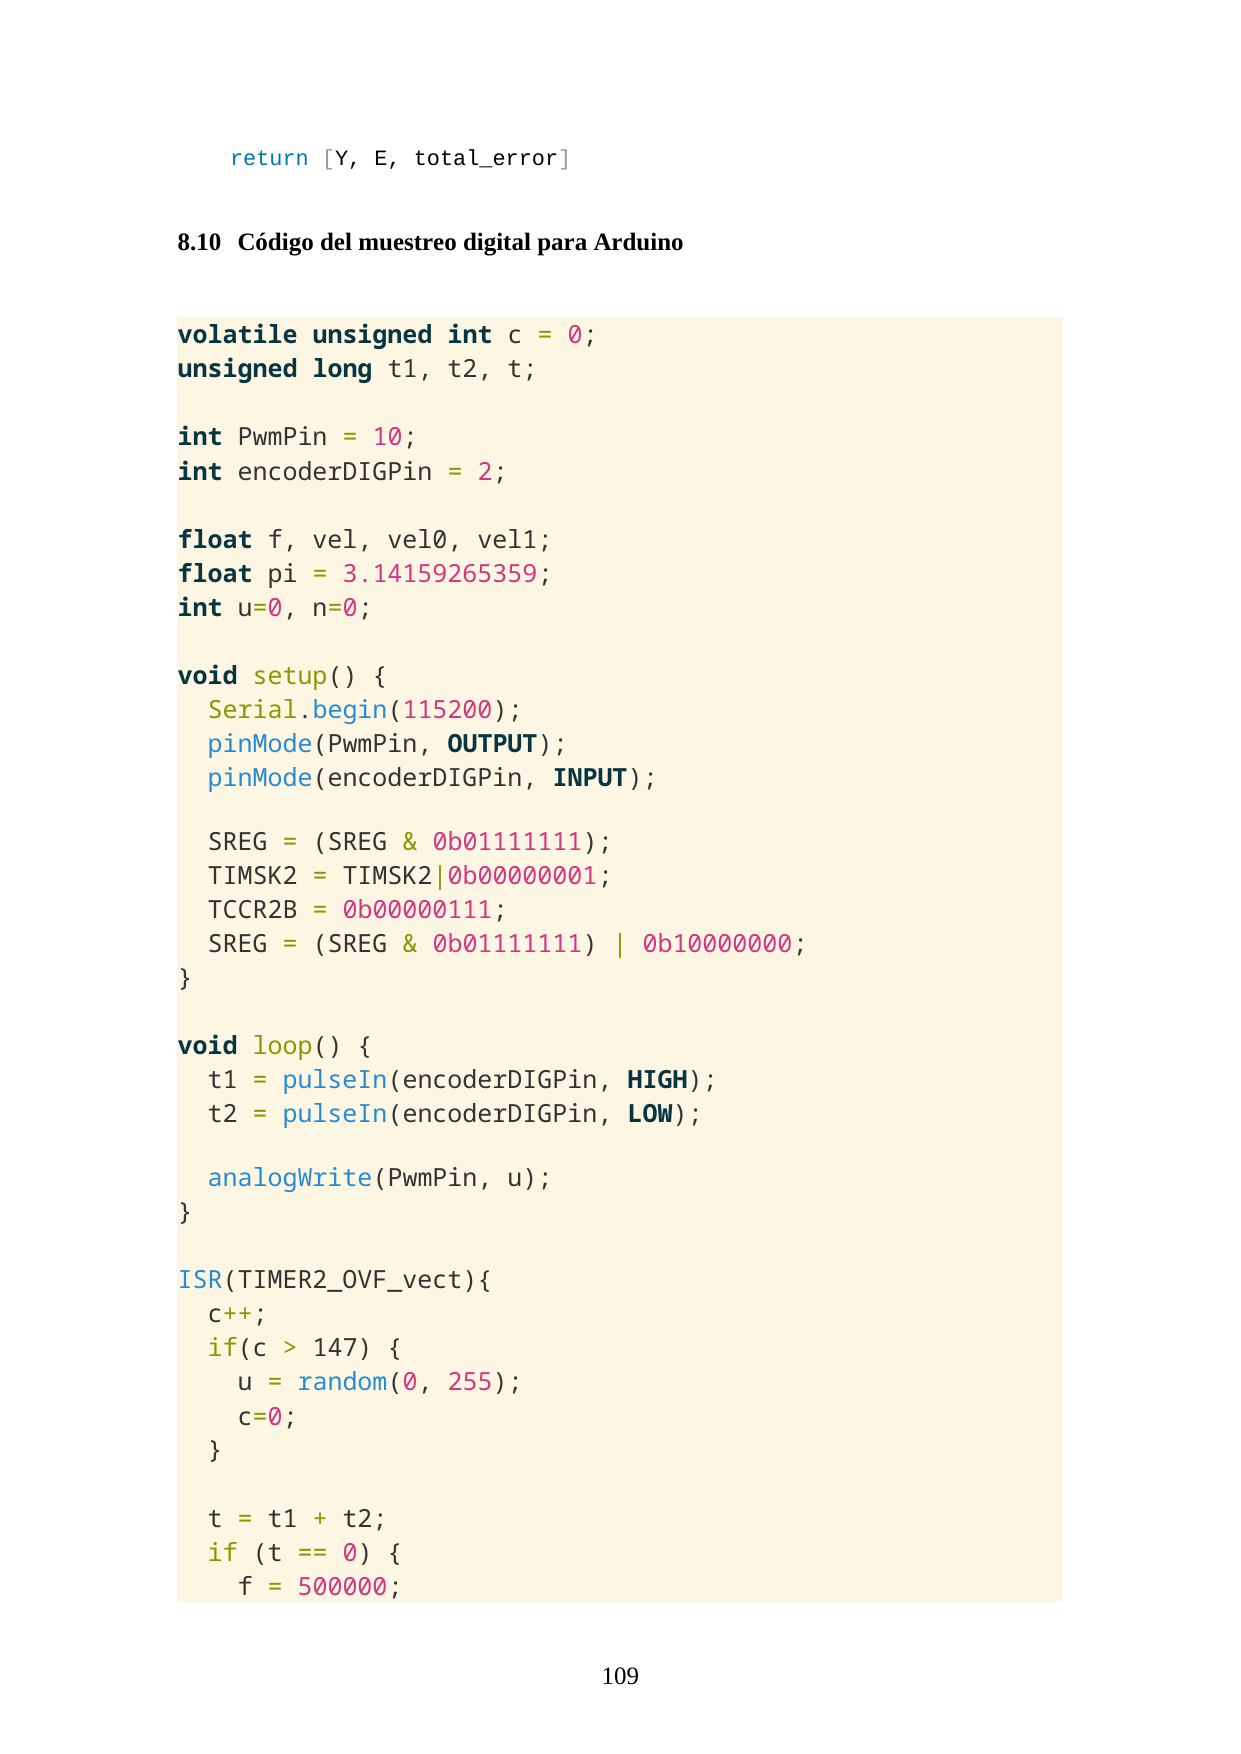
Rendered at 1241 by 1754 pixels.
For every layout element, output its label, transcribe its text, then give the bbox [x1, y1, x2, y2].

text float f, vel, vel0, vel1; [177, 521, 1063, 555]
text Serial.begin(115200); [177, 692, 1063, 726]
text u = random(0, 255); [177, 1364, 1063, 1398]
text volatile unsigned int c = 0; [177, 317, 1063, 351]
text } [177, 960, 1063, 994]
text void loop() { [177, 1028, 1063, 1062]
text int u=0, n=0; [177, 589, 1063, 623]
text t2 = pulseIn(encoderDIGPin, LOW); [177, 1096, 1063, 1130]
text return [Y, E, total_error] [177, 148, 1047, 172]
text f = 500000; [177, 1568, 1063, 1602]
text analogWrite(PwmPin, u); [177, 1160, 1063, 1194]
text SREG = (SREG & 0b01111111) | 0b10000000; [177, 926, 1063, 960]
text t1 = pulseIn(encoderDIGPin, HIGH); [177, 1062, 1063, 1096]
text c=0; [177, 1398, 1063, 1432]
text if(c > 147) { [177, 1330, 1063, 1364]
text float pi = 3.14159265359; [177, 555, 1063, 589]
text t = t1 + t2; [177, 1500, 1063, 1534]
text TCCR2B = 0b00000111; [177, 892, 1063, 926]
text unsigned long t1, t2, t; [177, 351, 1063, 385]
text pinMode(encoderDIGPin, INPUT); [177, 760, 1063, 794]
text ISR(TIMER2_OVF_vect){ [177, 1262, 1063, 1296]
text if (t == 0) { [177, 1534, 1063, 1568]
text int encoderDIGPin = 2; [177, 453, 1063, 487]
text TIMSK2 = TIMSK2|0b00000001; [177, 857, 1063, 892]
text pinMode(PwmPin, OUTPUT); [177, 726, 1063, 760]
text c++; [177, 1296, 1063, 1330]
text void setup() { [177, 657, 1063, 692]
subtitle Código del muestreo digital para Arduino [177, 227, 1063, 256]
text int PwmPin = 10; [177, 419, 1063, 453]
text } [177, 1432, 1063, 1466]
text } [177, 1194, 1063, 1228]
text SREG = (SREG & 0b01111111); [177, 823, 1063, 857]
